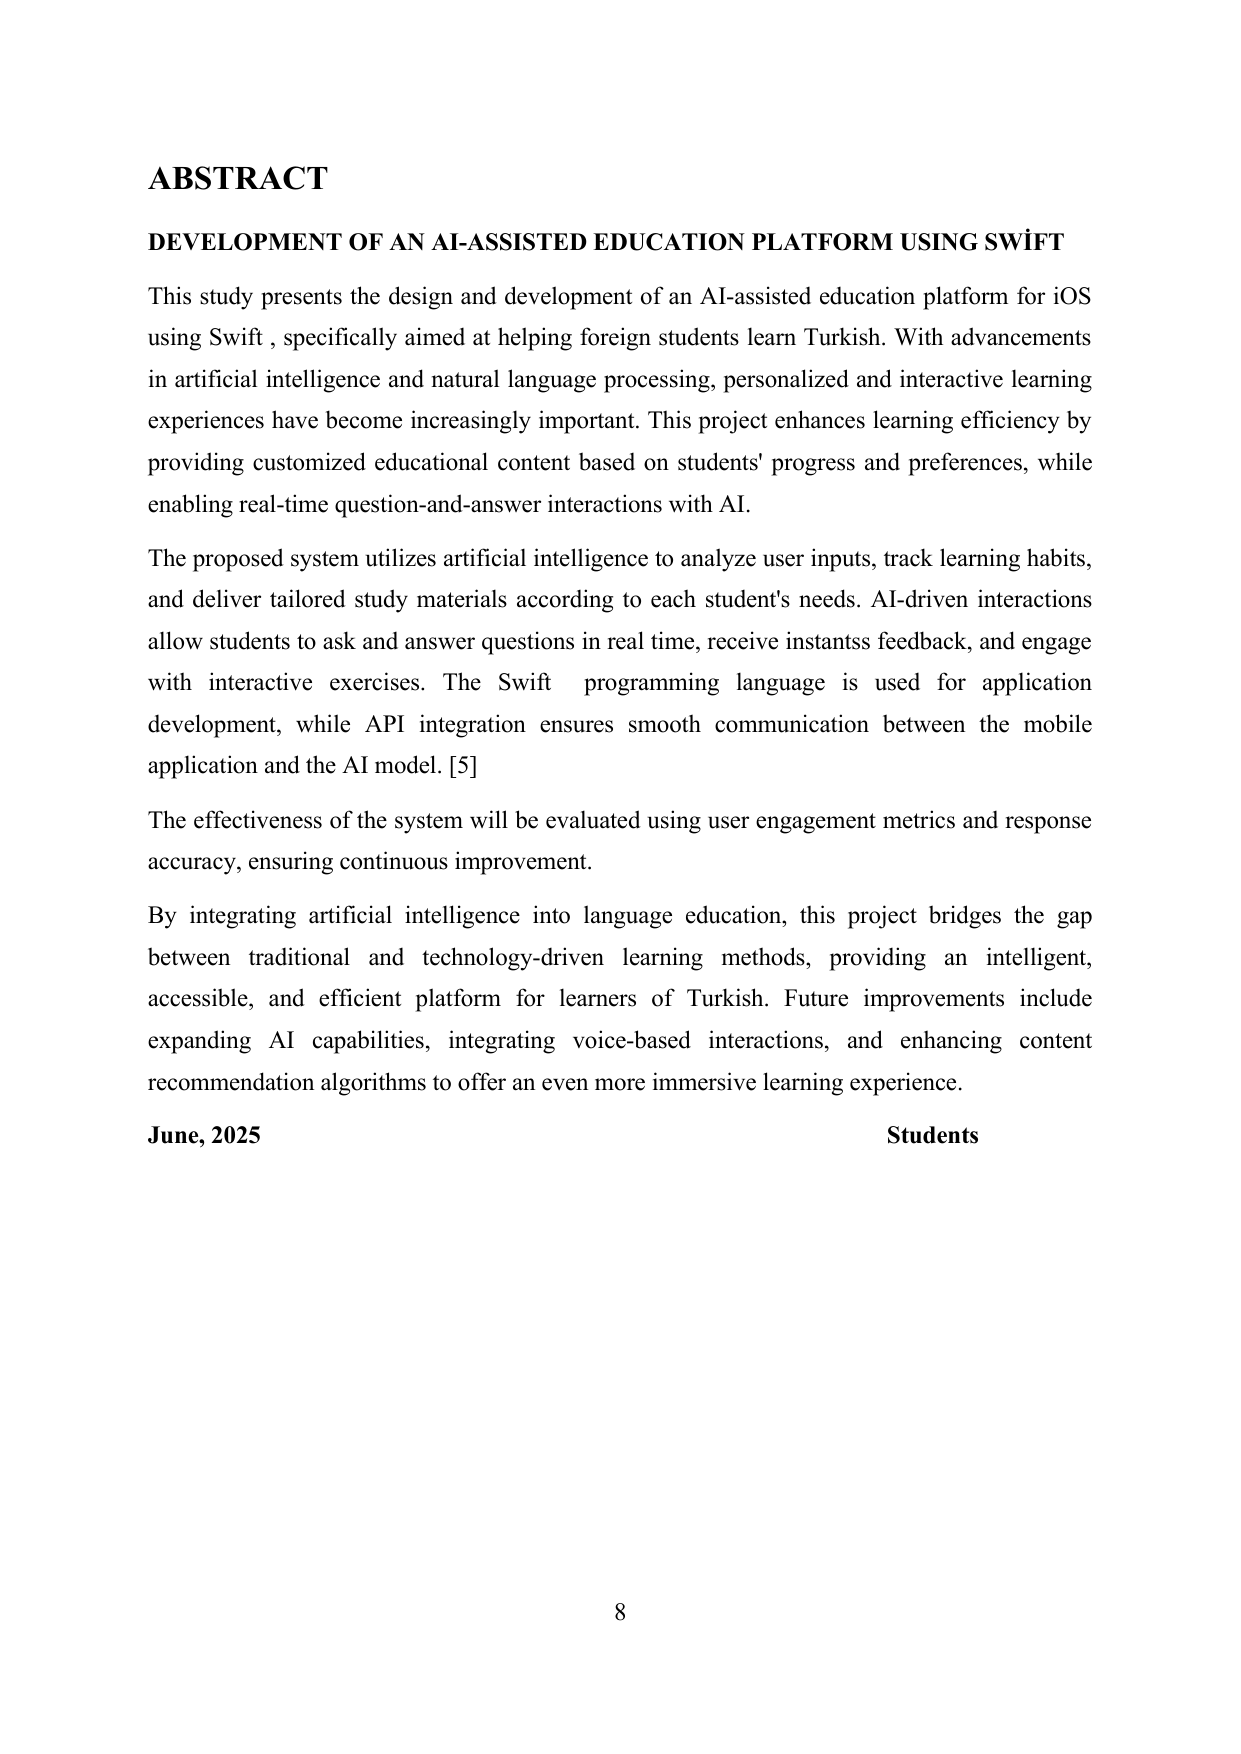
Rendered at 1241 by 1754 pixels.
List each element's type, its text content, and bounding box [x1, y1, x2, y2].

text The proposed system utilizes artificial intelligence to analyze user inputs, track learning habits, and deliver tailored study materials according to each student's needs. AI-driven interactions allow students to ask and answer questions in real time, receive instantss feedback, and engage with interactive exercises. The Swift programming language is used for application development, while API integration ensures smooth communication between the mobile application and the AI model. [5] [148, 544, 1093, 779]
text ABSTRACT [148, 160, 1093, 197]
text DEVELOPMENT OF AN AI-ASSISTED EDUCATION PLATFORM USING SWİFT [148, 228, 1093, 256]
text The effectiveness of the system will be evaluated using user engagement metrics and response accuracy, ensuring continuous improvement. [148, 806, 1093, 875]
text June, 2025 Students [148, 1122, 1093, 1149]
text By integrating artificial intelligence into language education, this project bridges the gap between traditional and technology-driven learning methods, providing an intelligent, accessible, and efficient platform for learners of Turkish. Future improvements include expanding AI capabilities, integrating voice-based interactions, and enhancing content recommendation algorithms to offer an even more immersive learning experience. [148, 901, 1093, 1095]
text This study presents the design and development of an AI-assisted education platform for iOS using Swift , specifically aimed at helping foreign students learn Turkish. With advancements in artificial intelligence and natural language processing, personalized and interactive learning experiences have become increasingly important. This project enhances learning efficiency by providing customized educational content based on students' progress and preferences, while enabling real-time question-and-answer interactions with AI. [148, 282, 1093, 517]
